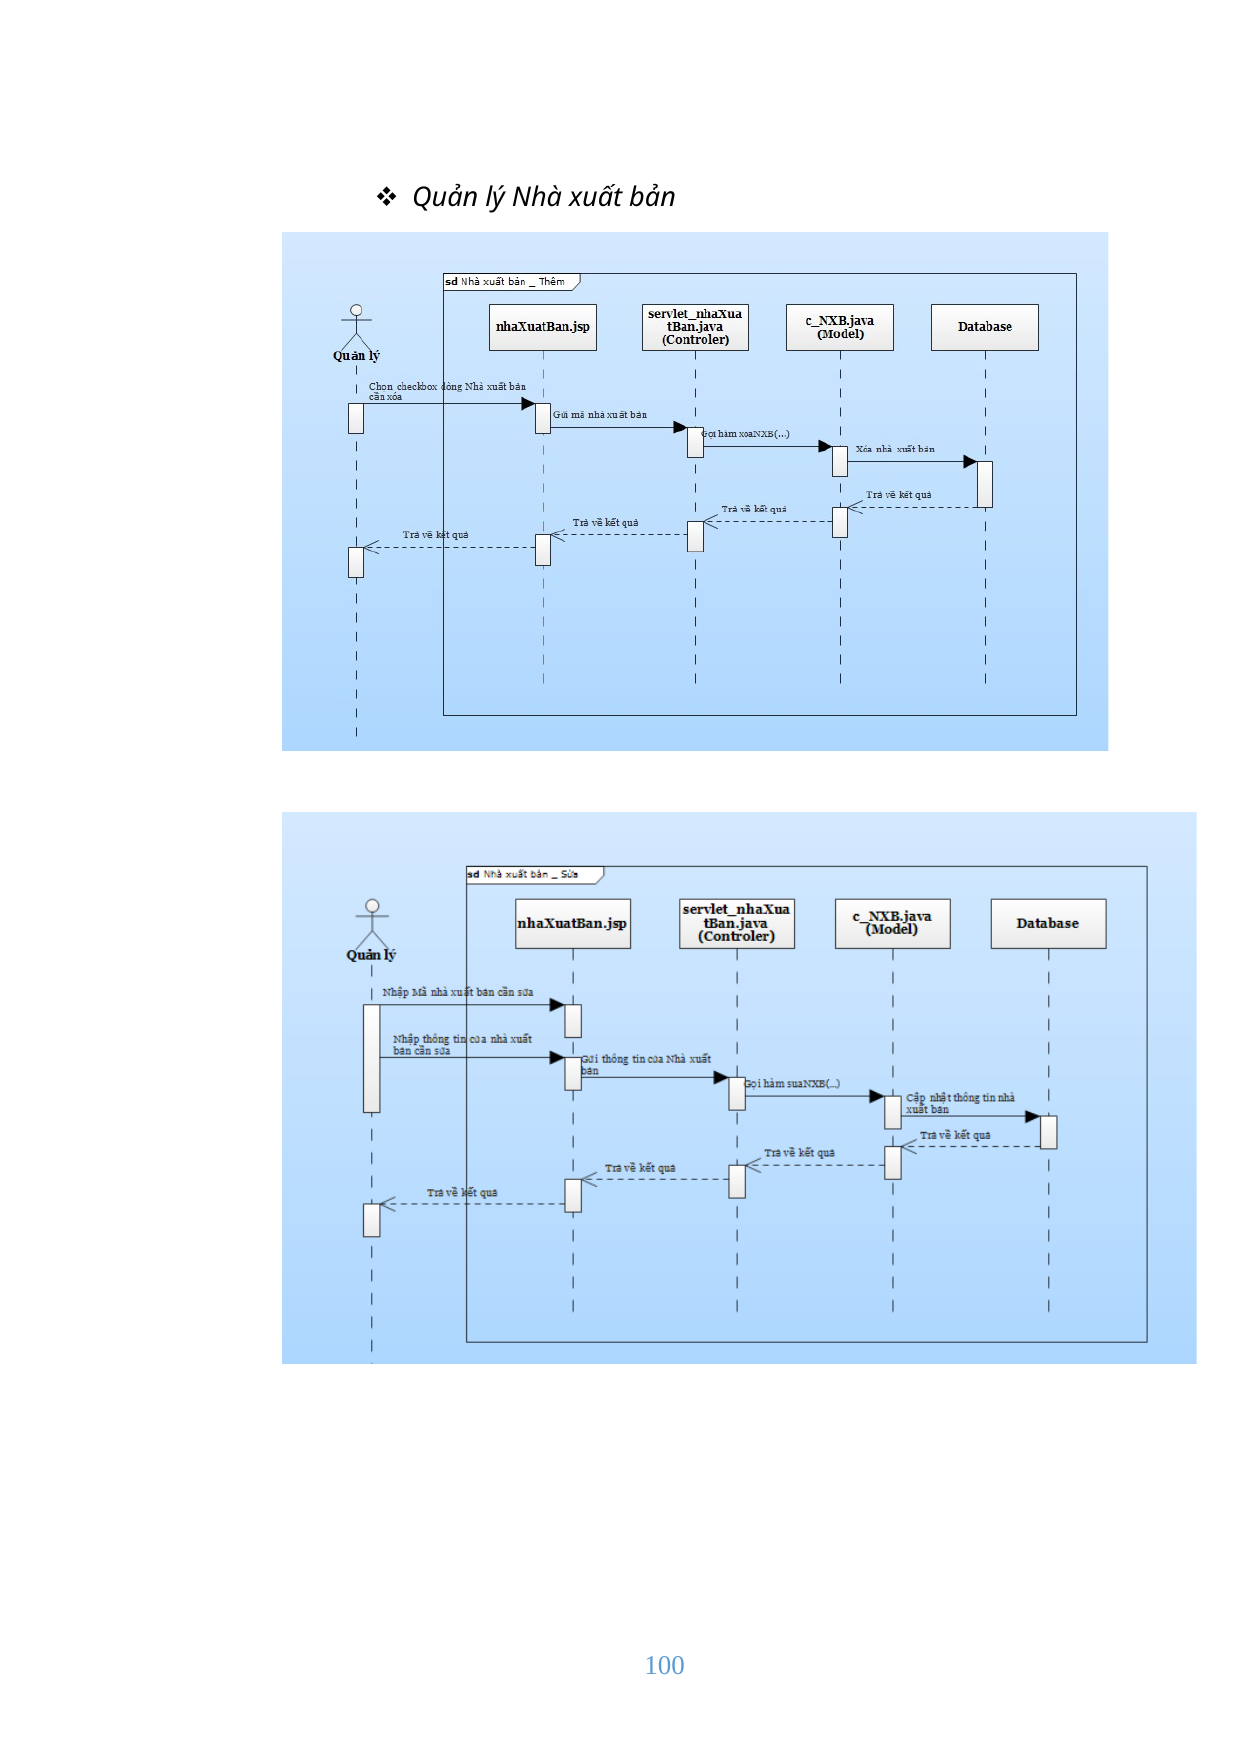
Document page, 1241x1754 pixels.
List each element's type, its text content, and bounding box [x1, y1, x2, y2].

picture [282, 232, 1109, 751]
picture [282, 812, 1197, 1364]
subtitle Quản lý Nhà xuất bản [374, 177, 1122, 214]
